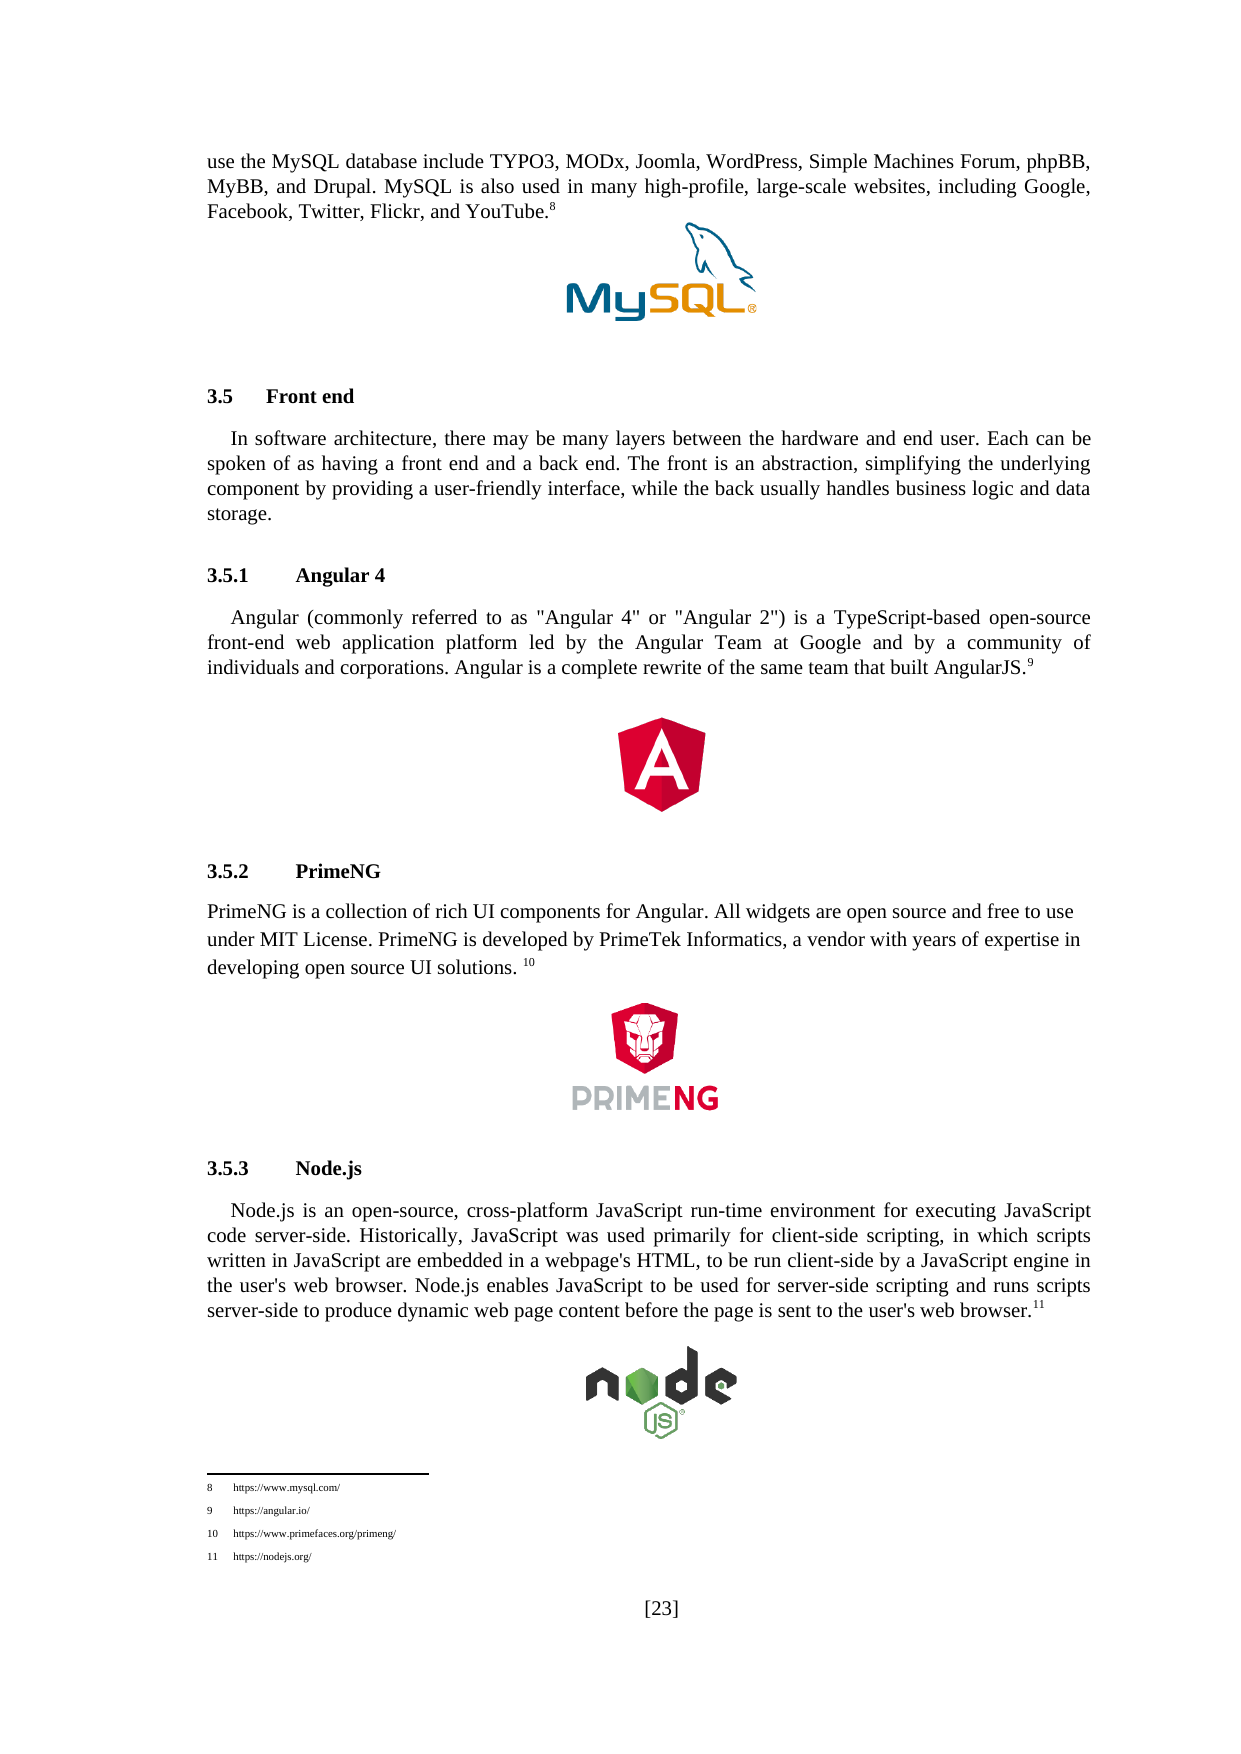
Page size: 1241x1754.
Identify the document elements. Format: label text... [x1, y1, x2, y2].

picture [572, 1003, 727, 1114]
subtitle Node.js [207, 1155, 1092, 1180]
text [207, 148, 1092, 223]
text Angular (commonly referred to as "Angular 4" or "Angular 2") is a TypeScript-based open-source front-end web application platform led by the Angular Team at Google and by a community of individuals and corporations. Angular is a complete rewrite of the same team that built AngularJS. [207, 604, 1092, 679]
picture [566, 222, 757, 321]
subtitle PrimeNG [207, 858, 1092, 883]
text Node.js is an open-source, cross-platform JavaScript run-time environment for executing JavaScript code server-side. Historically, JavaScript was used primarily for client-side scripting, in which scripts written in JavaScript are embedded in a webpage's HTML, to be run client-side by a JavaScript engine in the user's web browser. Node.js enables JavaScript to be used for server-side scripting and runs scripts server-side to produce dynamic web page content before the page is sent to the user's web browser. [207, 1197, 1092, 1322]
subtitle Front end [207, 383, 1092, 408]
picture [603, 704, 720, 821]
text In software architecture, there may be many layers between the hardware and end user. Each can be spoken of as having a front end and a back end. The front is an abstraction, simplifying the underlying component by providing a user-friendly interface, while the back usually handles business logic and data storage. [207, 425, 1092, 525]
subtitle Angular 4 [207, 562, 1092, 587]
picture [586, 1346, 737, 1439]
text PrimeNG is a collection of rich UI components for Angular. All widgets are open source and free to use under MIT License. PrimeNG is developed by PrimeTek Informatics, a vendor with years of expertise in developing open source UI solutions. [207, 899, 1092, 979]
